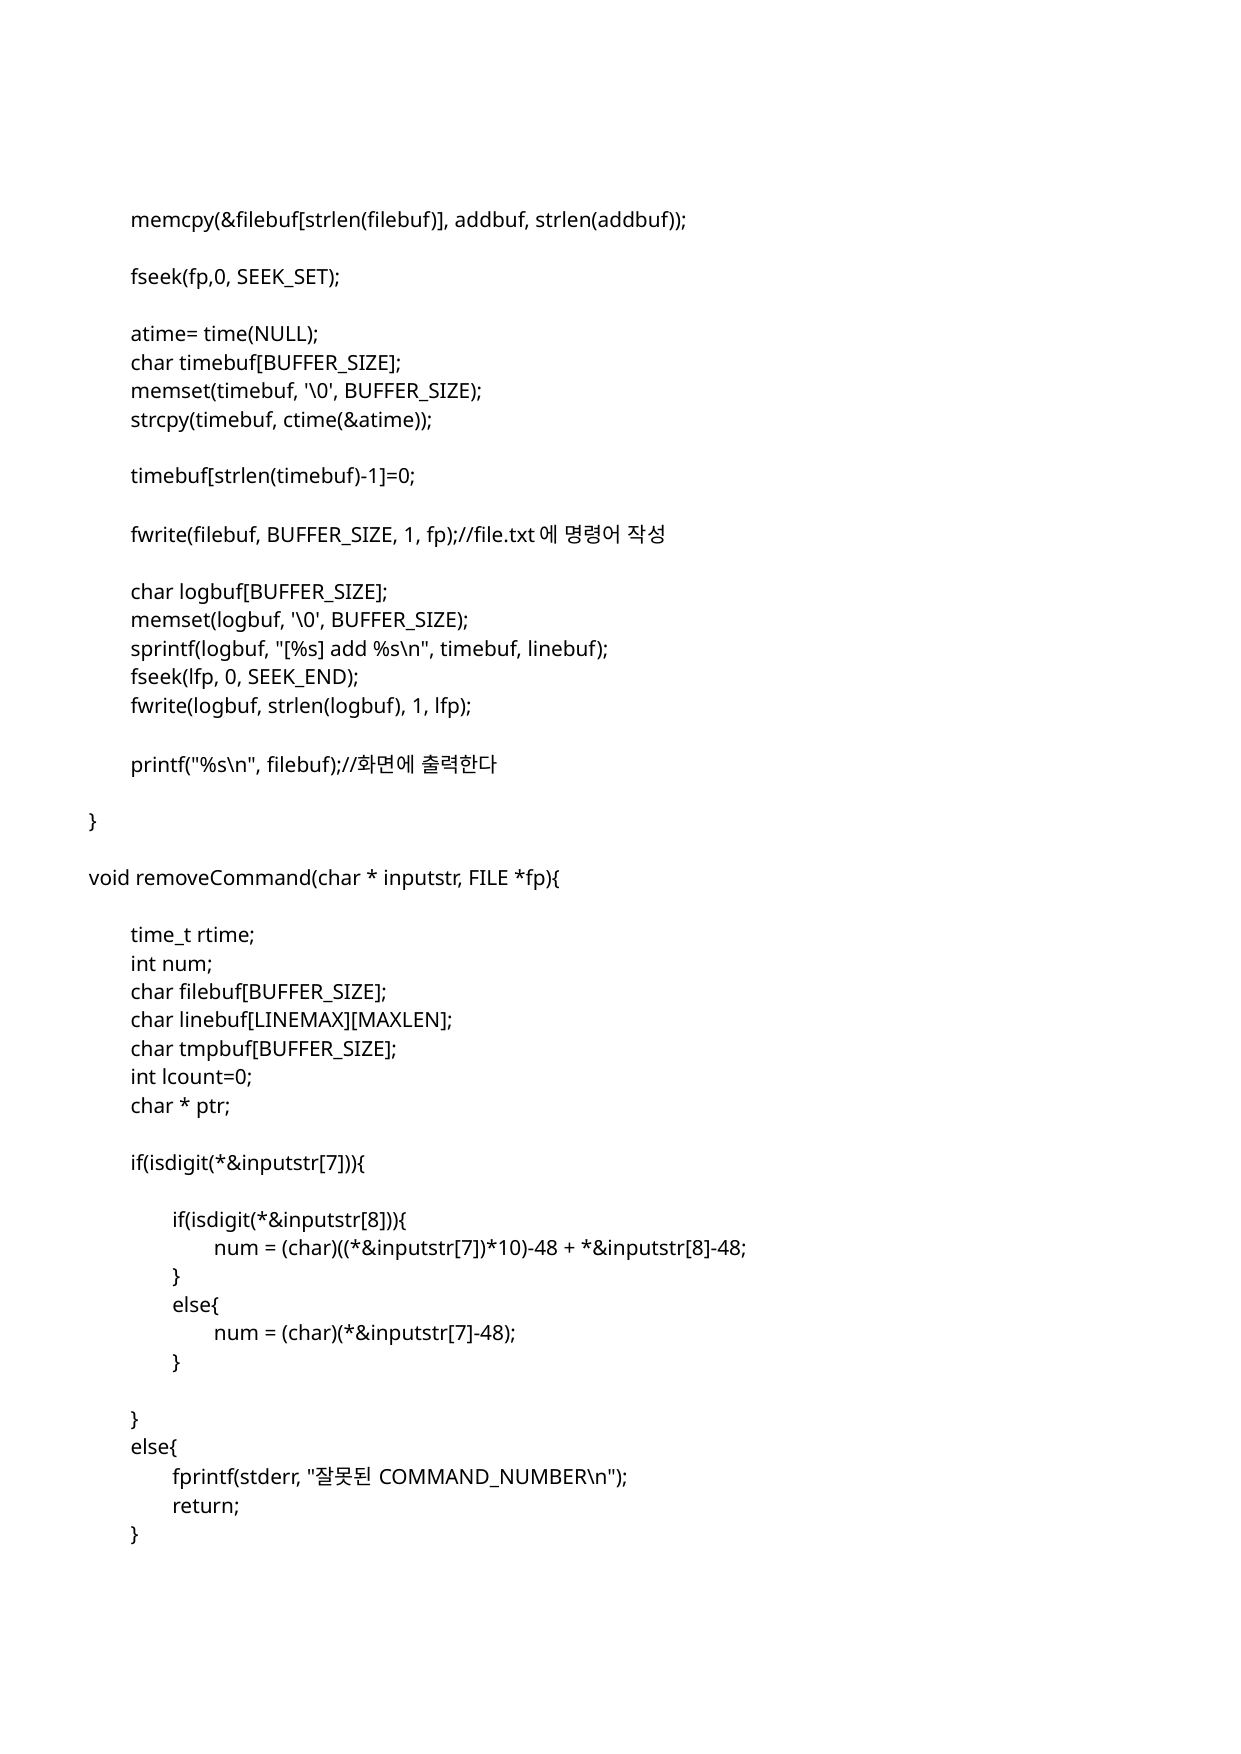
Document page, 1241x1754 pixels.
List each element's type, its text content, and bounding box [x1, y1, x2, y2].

text fseek(lfp, 0, SEEK_END); [89, 662, 1152, 691]
text fwrite(logbuf, strlen(logbuf), 1, lfp); [89, 691, 1152, 719]
text int num; [89, 949, 1152, 977]
text } [89, 1519, 1152, 1548]
text fprintf(stderr, "잘못된 COMMAND_NUMBER\n"); [89, 1461, 1152, 1491]
text atime= time(NULL); [89, 319, 1152, 348]
text } [89, 1262, 1152, 1290]
text num = (char)((*&inputstr[7])*10)-48 + *&inputstr[8]-48; [89, 1233, 1152, 1262]
text char linebuf[LINEMAX][MAXLEN]; [89, 1006, 1152, 1034]
text char filebuf[BUFFER_SIZE]; [89, 977, 1152, 1006]
text } [89, 807, 1152, 835]
text else{ [89, 1432, 1152, 1461]
text num = (char)(*&inputstr[7]-48); [89, 1318, 1152, 1347]
text return; [89, 1491, 1152, 1519]
text char logbuf[BUFFER_SIZE]; [89, 577, 1152, 606]
text if(isdigit(*&inputstr[8])){ [89, 1205, 1152, 1233]
text if(isdigit(*&inputstr[7])){ [89, 1148, 1152, 1176]
text fwrite(filebuf, BUFFER_SIZE, 1, fp);//file.txt에 명령어 작성 [89, 518, 1152, 549]
text timebuf[strlen(timebuf)-1]=0; [89, 462, 1152, 490]
text printf("%s\n", filebuf);//화면에 출력한다 [89, 748, 1152, 778]
text } [89, 1404, 1152, 1432]
text char * ptr; [89, 1091, 1152, 1119]
text memset(timebuf, '\0', BUFFER_SIZE); [89, 376, 1152, 405]
text memset(logbuf, '\0', BUFFER_SIZE); [89, 606, 1152, 634]
text memcpy(&filebuf[strlen(filebuf)], addbuf, strlen(addbuf)); [89, 206, 1152, 234]
text strcpy(timebuf, ctime(&atime)); [89, 405, 1152, 433]
text fseek(fp,0, SEEK_SET); [89, 262, 1152, 291]
text void removeCommand(char * inputstr, FILE *fp){ [89, 863, 1152, 892]
text char tmpbuf[BUFFER_SIZE]; [89, 1034, 1152, 1062]
text char timebuf[BUFFER_SIZE]; [89, 348, 1152, 376]
text sprintf(logbuf, "[%s] add %s\n", timebuf, linebuf); [89, 634, 1152, 662]
text else{ [89, 1290, 1152, 1318]
text time_t rtime; [89, 920, 1152, 949]
text int lcount=0; [89, 1062, 1152, 1091]
text } [89, 1347, 1152, 1375]
